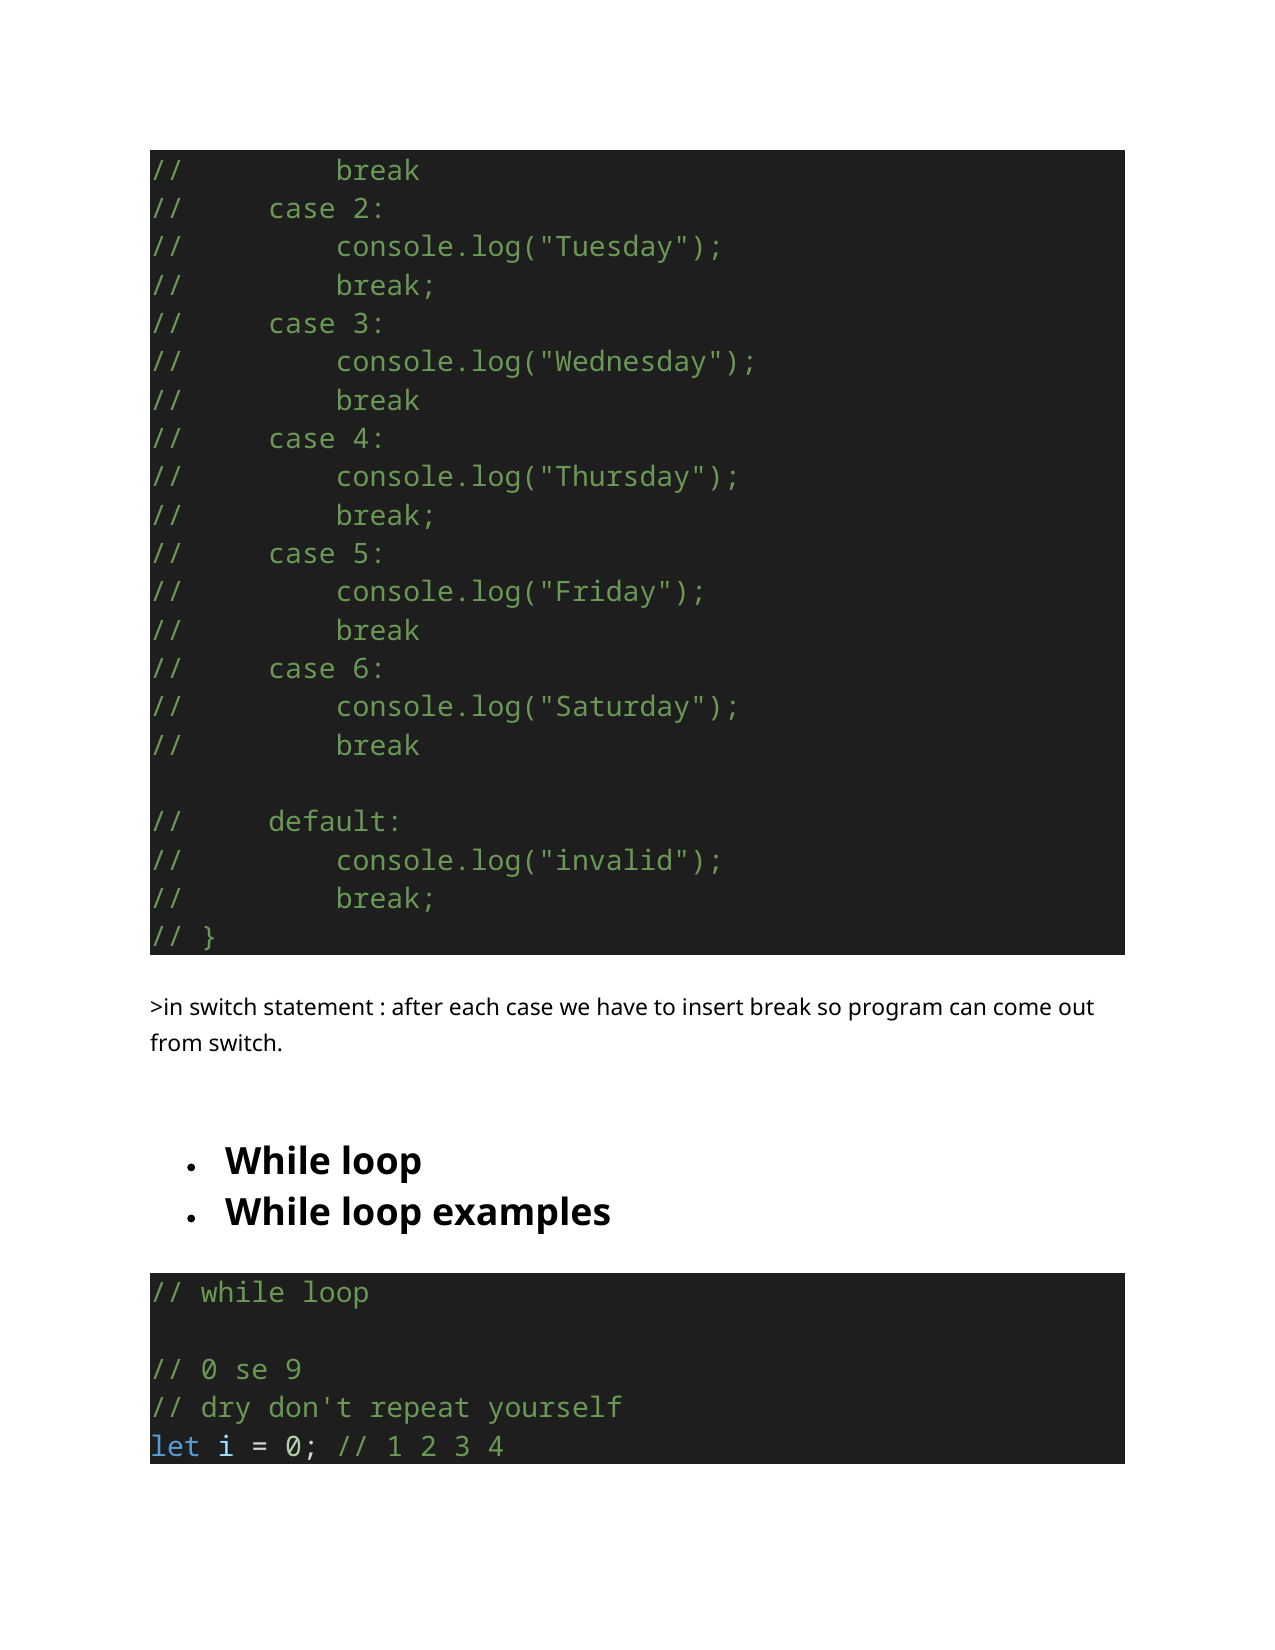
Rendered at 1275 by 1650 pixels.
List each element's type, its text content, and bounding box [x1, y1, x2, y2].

text // break [150, 380, 1125, 418]
text // console.log("Friday"); [150, 572, 1125, 610]
text // break [150, 610, 1125, 648]
text // case 6: [150, 648, 1125, 687]
text // console.log("Saturday"); [150, 687, 1125, 725]
list While loop examples [187, 1186, 1125, 1237]
text // break; [150, 495, 1125, 533]
text // break; [150, 265, 1125, 303]
text // break [150, 150, 1125, 188]
text // console.log("Wednesday"); [150, 342, 1125, 380]
text // console.log("Thursday"); [150, 457, 1125, 495]
text // while loop [150, 1273, 1125, 1311]
text // default: [150, 802, 1125, 840]
text // case 4: [150, 418, 1125, 457]
text // } [150, 917, 1125, 955]
text // 0 se 9 [150, 1349, 1125, 1388]
text // break; [150, 878, 1125, 917]
text // case 2: [150, 188, 1125, 227]
text // break [150, 725, 1125, 763]
text // console.log("invalid"); [150, 840, 1125, 878]
list While loop [187, 1135, 1125, 1186]
text // case 5: [150, 533, 1125, 572]
text // console.log("Tuesday"); [150, 227, 1125, 265]
text // dry don't repeat yourself [150, 1388, 1125, 1426]
text >in switch statement : after each case we have to insert break so program can come out from switch. [150, 991, 1125, 1058]
text // case 3: [150, 303, 1125, 342]
text let i = 0; // 1 2 3 4 [150, 1426, 1125, 1464]
